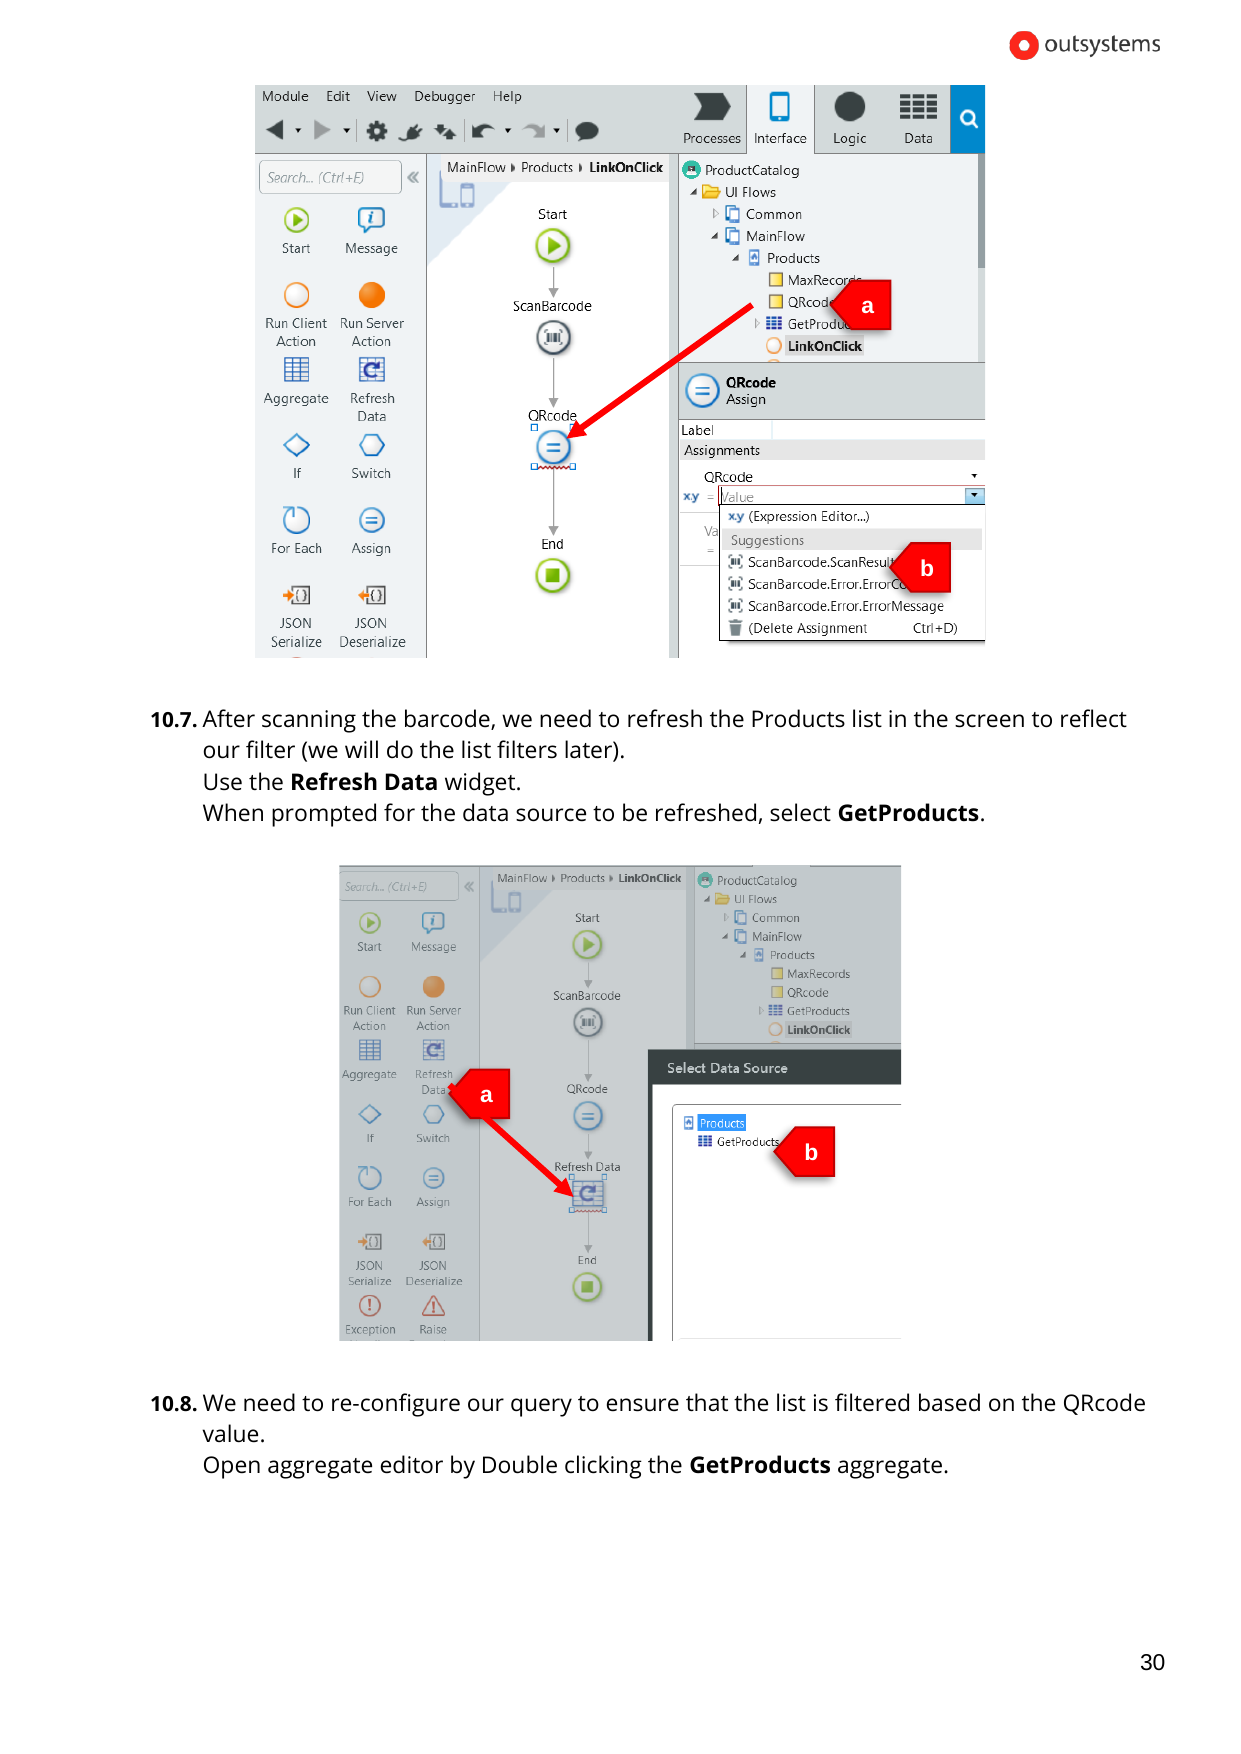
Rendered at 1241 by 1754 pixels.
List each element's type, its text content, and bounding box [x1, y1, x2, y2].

picture [255, 85, 986, 658]
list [150, 1387, 1165, 1480]
picture [1006, 28, 1163, 62]
picture [960, 110, 977, 128]
table_header [75, 75, 1165, 672]
picture [339, 865, 902, 1341]
table_header [75, 855, 1165, 1355]
list After scanning the barcode, we need to refresh the Products list in the screen to reflect our filter (we will do the list filters later). Use the Refresh Data widget. When prompted for the data source to be refreshed, select GetProducts. [150, 703, 1165, 854]
